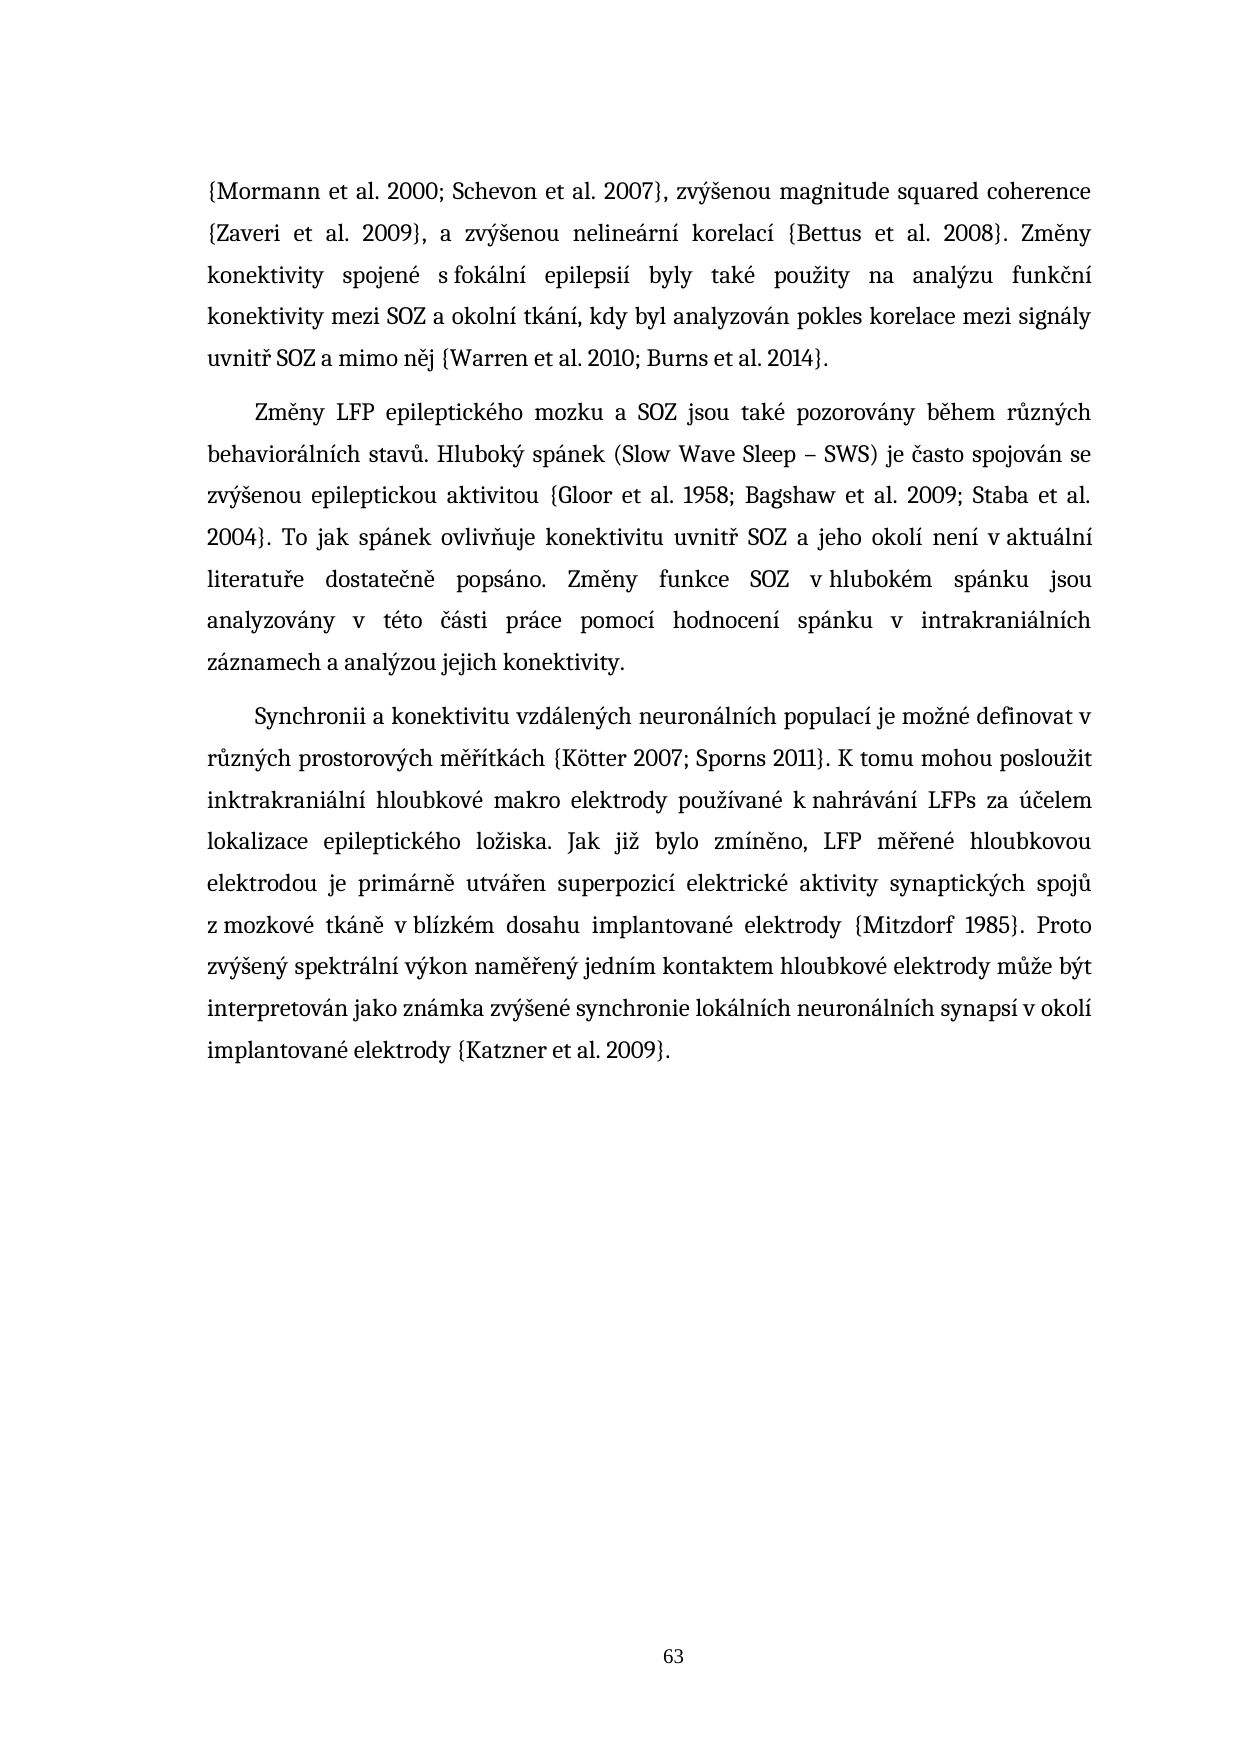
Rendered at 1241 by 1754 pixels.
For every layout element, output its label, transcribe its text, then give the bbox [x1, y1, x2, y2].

text Změny LFP epileptického mozku a SOZ jsou také pozorovány během různých behaviorálních stavů. Hluboký spánek (Slow Wave Sleep – SWS) je často spojován se zvýšenou epileptickou aktivitou {Gloor et al. 1958; Bagshaw et al. 2009; Staba et al. 2004}. To jak spánek ovlivňuje konektivitu uvnitř SOZ a jeho okolí není v aktuální literatuře dostatečně popsáno. Změny funkce SOZ v hlubokém spánku jsou analyzovány v této části práce pomocí hodnocení spánku v intrakraniálních záznamech a analýzou jejich konektivity. [207, 398, 1092, 677]
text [207, 177, 1092, 373]
text Synchronii a konektivitu vzdálených neuronálních populací je možné definovat v různých prostorových měřítkách {Kötter 2007; Sporns 2011}. K tomu mohou posloužit inktrakraniální hloubkové makro elektrody používané k nahrávání LFPs za účelem lokalizace epileptického ložiska. Jak již bylo zmíněno, LFP měřené hloubkovou elektrodou je primárně utvářen superpozicí elektrické aktivity synaptických spojů z mozkové tkáně v blízkém dosahu implantované elektrody {Mitzdorf 1985}. Proto zvýšený spektrální výkon naměřený jedním kontaktem hloubkové elektrody může být interpretován jako známka zvýšené synchronie lokálních neuronálních synapsí v okolí implantované elektrody {Katzner et al. 2009}. [207, 702, 1092, 1064]
